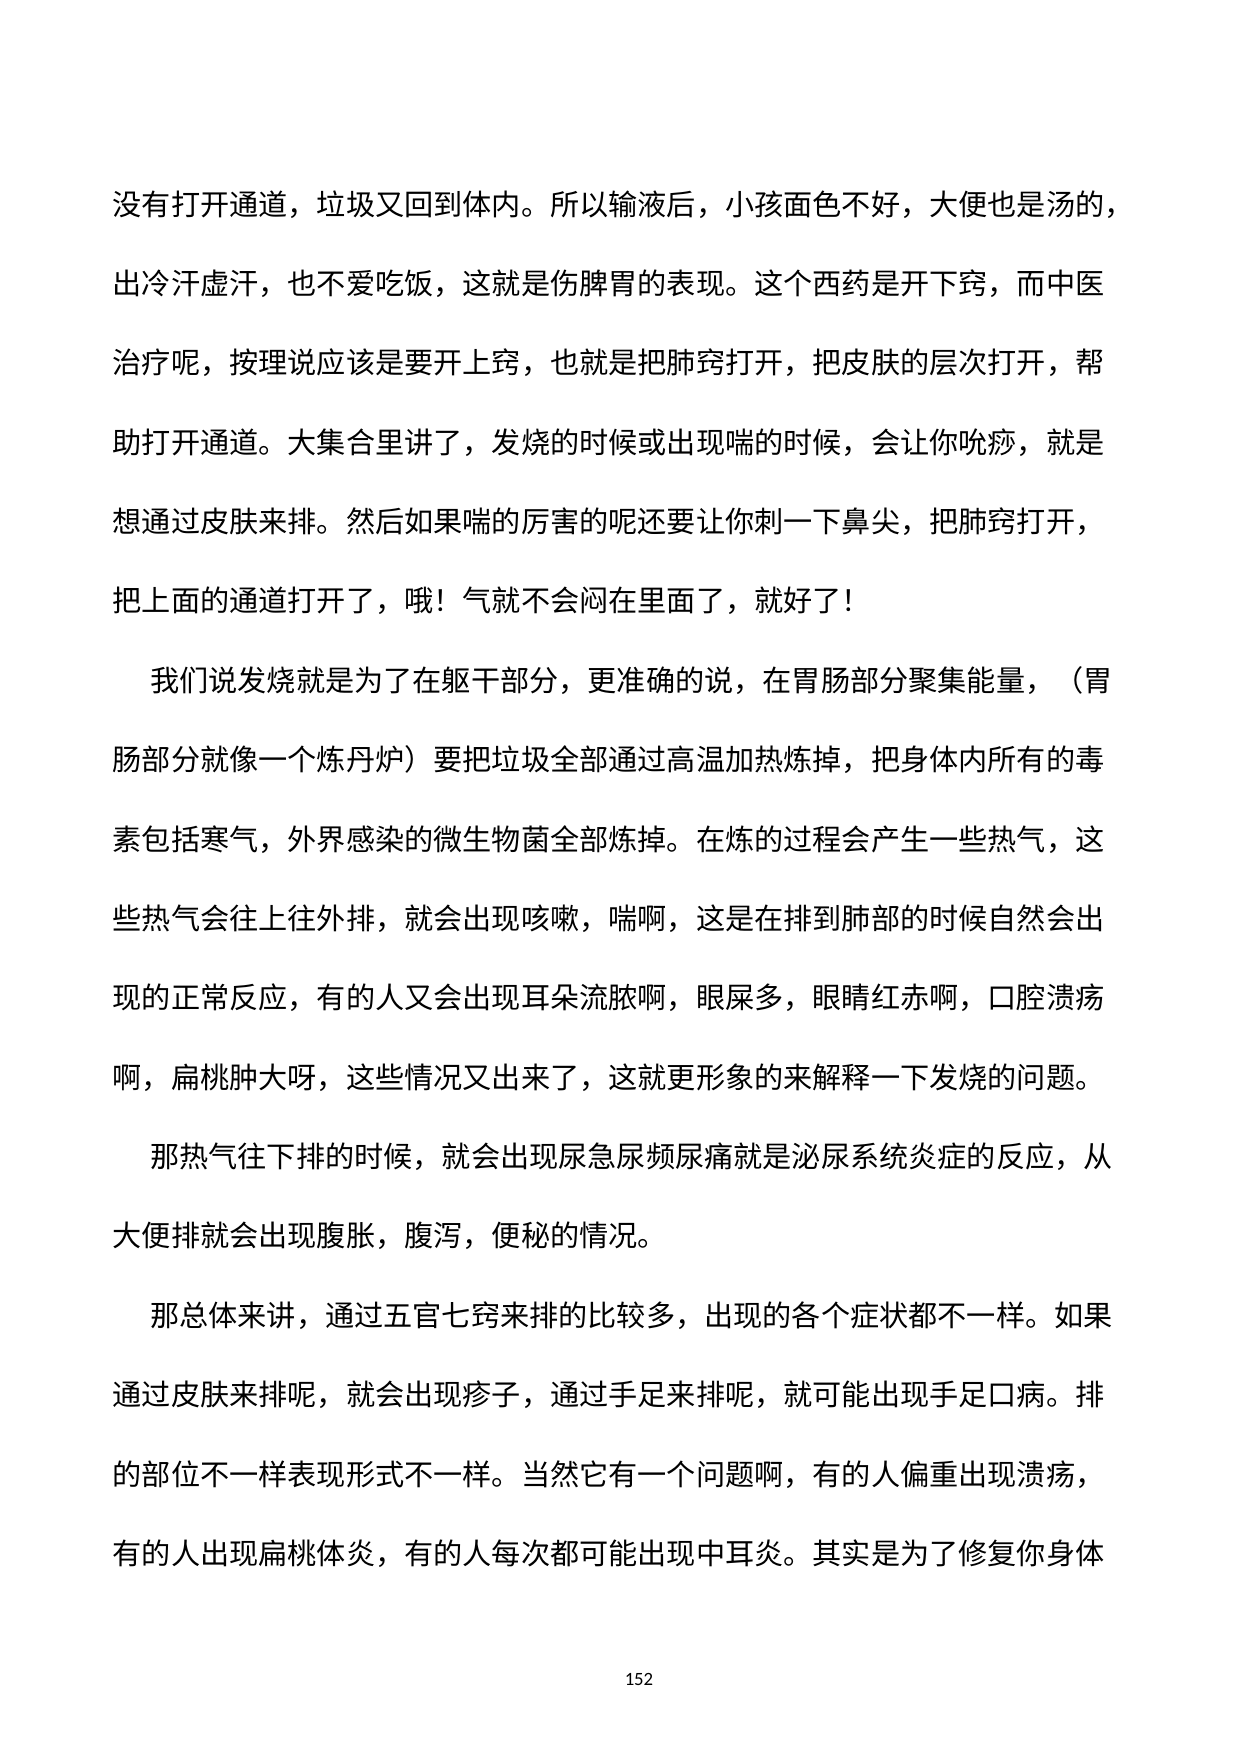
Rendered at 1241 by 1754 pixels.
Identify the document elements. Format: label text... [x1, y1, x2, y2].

text 那热气往下排的时候，就会出现尿急尿频尿痛就是泌尿系统炎症的反应，从大便排就会出现腹胀，腹泻，便秘的情况。 [112, 1115, 1128, 1274]
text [112, 1274, 1128, 1591]
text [112, 163, 1128, 639]
text 我们说发烧就是为了在躯干部分，更准确的说，在胃肠部分聚集能量，（胃肠部分就像一个炼丹炉）要把垃圾全部通过高温加热炼掉，把身体内所有的毒素包括寒气，外界感染的微生物菌全部炼掉。在炼的过程会产生一些热气，这些热气会往上往外排，就会出现咳嗽，喘啊，这是在排到肺部的时候自然会出现的正常反应，有的人又会出现耳朵流脓啊，眼屎多，眼睛红赤啊，口腔溃疡啊，扁桃肿大呀，这些情况又出来了，这就更形象的来解释一下发烧的问题。 [112, 639, 1128, 1115]
